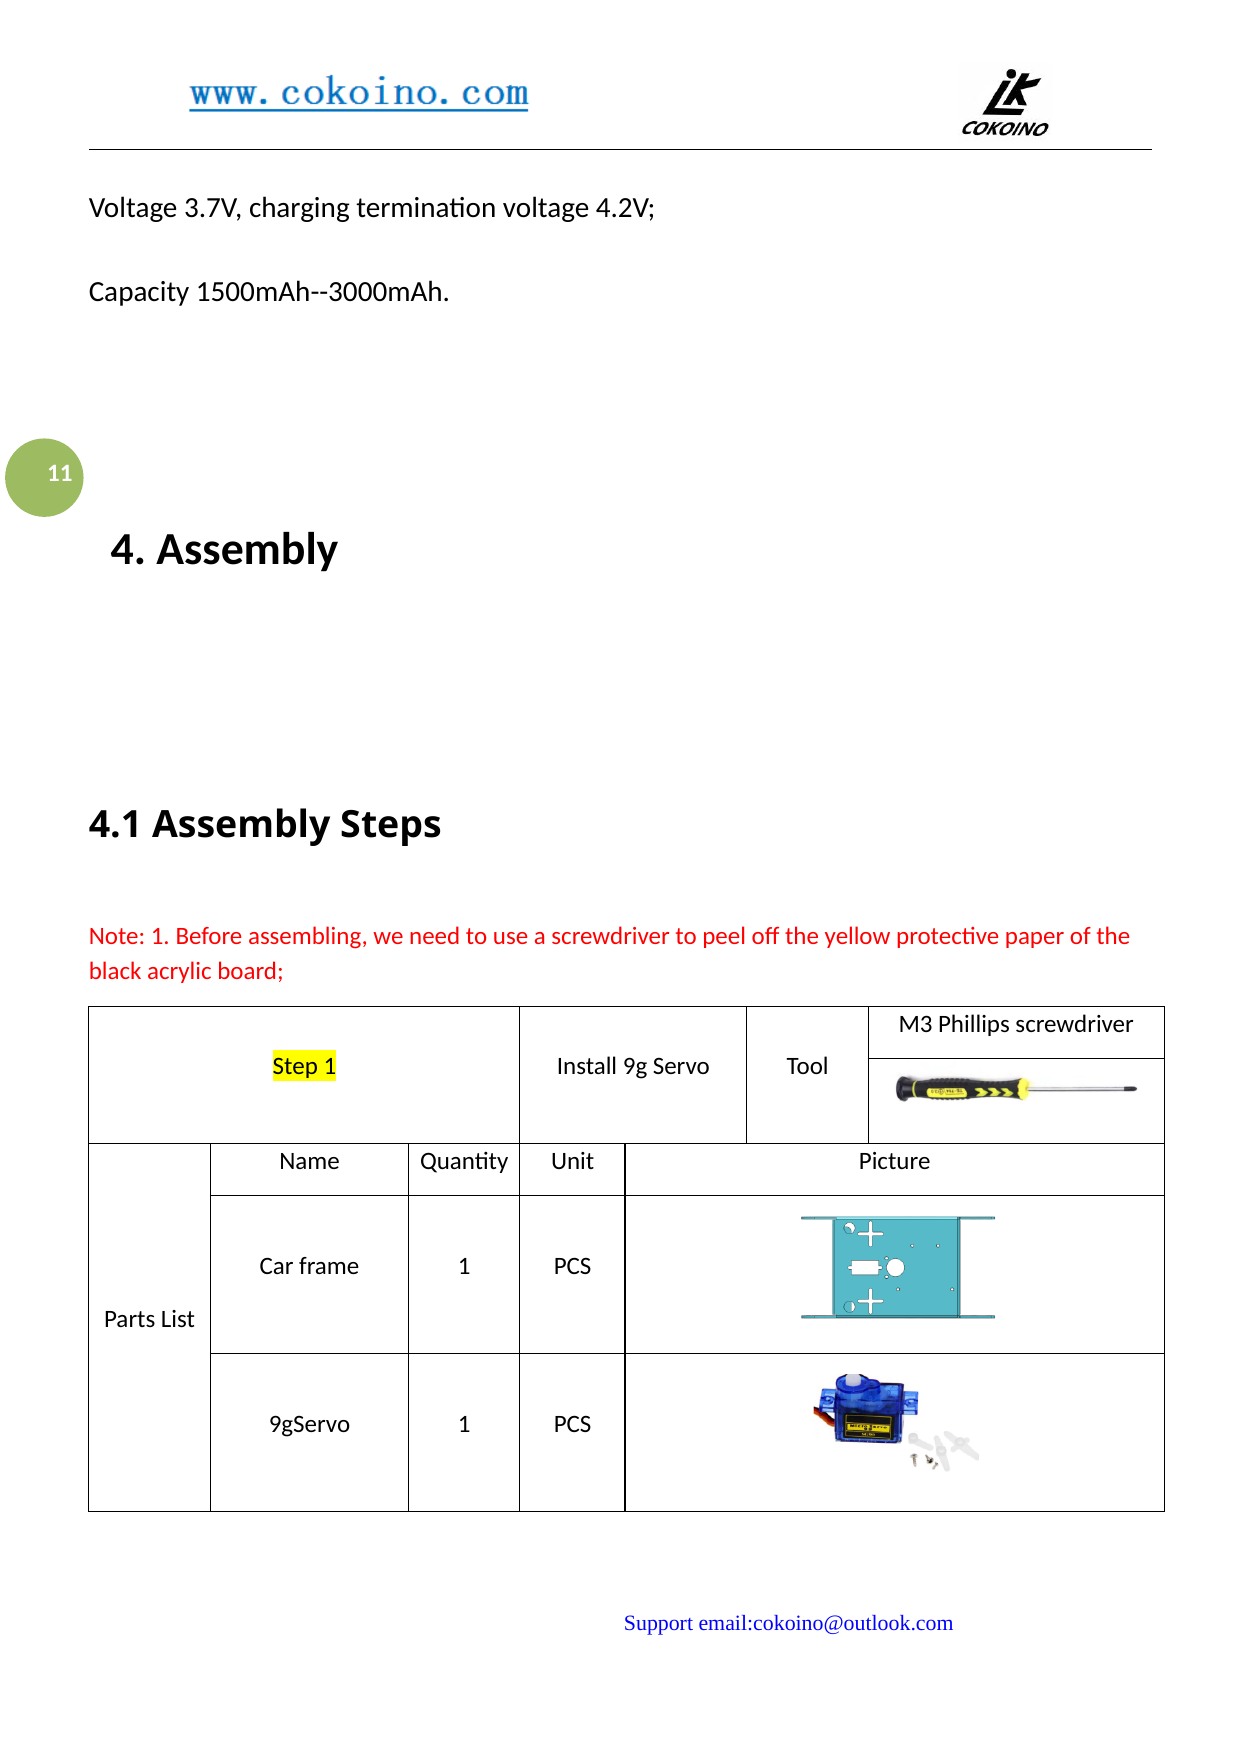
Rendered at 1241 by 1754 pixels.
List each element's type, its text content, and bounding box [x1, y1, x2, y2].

picture [888, 1059, 1144, 1120]
table_cell Unit [520, 1144, 624, 1195]
subtitle Assembly [110, 516, 1152, 581]
table_header Install 9g Servo [520, 1007, 746, 1143]
table_cell Name [211, 1144, 408, 1195]
table_cell [869, 1059, 1164, 1143]
text Voltage 3.7V, charging termination voltage 4.2V; [88, 174, 1152, 239]
table_cell [626, 1196, 1164, 1353]
table_cell PCS [520, 1196, 624, 1353]
table_cell 9gServo [211, 1354, 408, 1511]
table_header M3 Phillips screwdriver [869, 1007, 1164, 1058]
table_header Tool [747, 1007, 868, 1143]
picture [957, 63, 1053, 142]
table_cell [626, 1354, 1164, 1511]
table_cell Parts List [89, 1144, 210, 1511]
table_cell 1 [409, 1196, 519, 1353]
table_cell Quantity [409, 1144, 519, 1195]
picture [787, 1200, 1002, 1326]
table_cell 1 [409, 1354, 519, 1511]
picture [187, 41, 552, 142]
picture [810, 1374, 979, 1472]
table_cell PCS [520, 1354, 624, 1511]
text Capacity 1500mAh--3000mAh. [88, 259, 1152, 324]
table_cell Picture [626, 1144, 1164, 1195]
table_header Step 1 [89, 1007, 519, 1143]
table_cell Car frame [211, 1196, 408, 1353]
text Note: 1. Before assembling, we need to use a screwdriver to peel off the yellow protective paper of the black acrylic board; [88, 919, 1152, 987]
subtitle 4.1 Assembly Steps [88, 790, 1152, 855]
